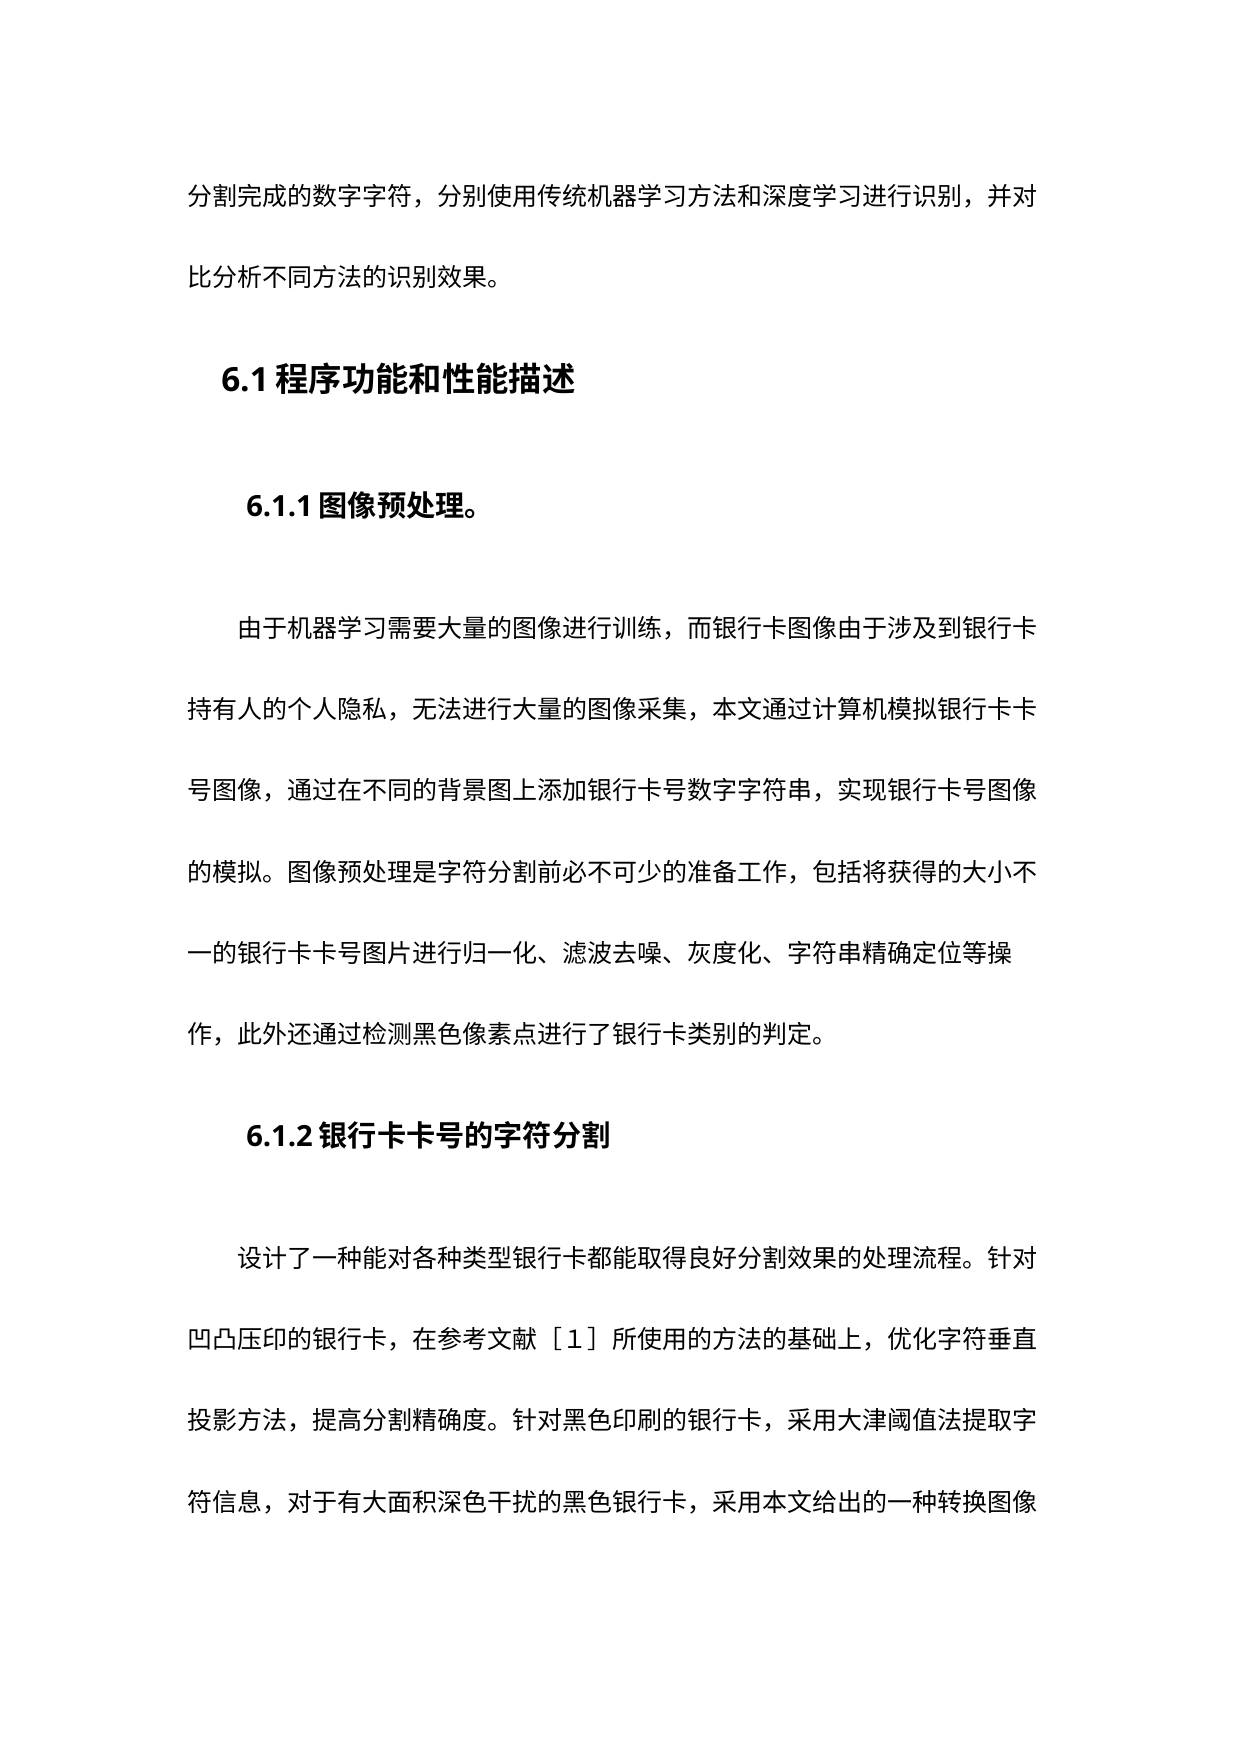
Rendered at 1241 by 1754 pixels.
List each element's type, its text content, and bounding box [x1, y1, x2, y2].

subtitle 6.1.2银行卡卡号的字符分割 [187, 1101, 1053, 1166]
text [187, 162, 1053, 308]
subtitle 6.1程序功能和性能描述 [187, 344, 1053, 409]
subtitle 6.1.1图像预处理。 [187, 471, 1053, 536]
text 由于机器学习需要大量的图像进行训练，而银行卡图像由于涉及到银行卡持有人的个人隐私，无法进行大量的图像采集，本文通过计算机模拟银行卡卡号图像，通过在不同的背景图上添加银行卡号数字字符串，实现银行卡号图像的模拟。图像预处理是字符分割前必不可少的准备工作，包括将获得的大小不一的银行卡卡号图片进行归一化、滤波去噪、灰度化、字符串精确定位等操作，此外还通过检测黑色像素点进行了银行卡类别的判定。 [187, 594, 1053, 1065]
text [187, 1224, 1053, 1533]
